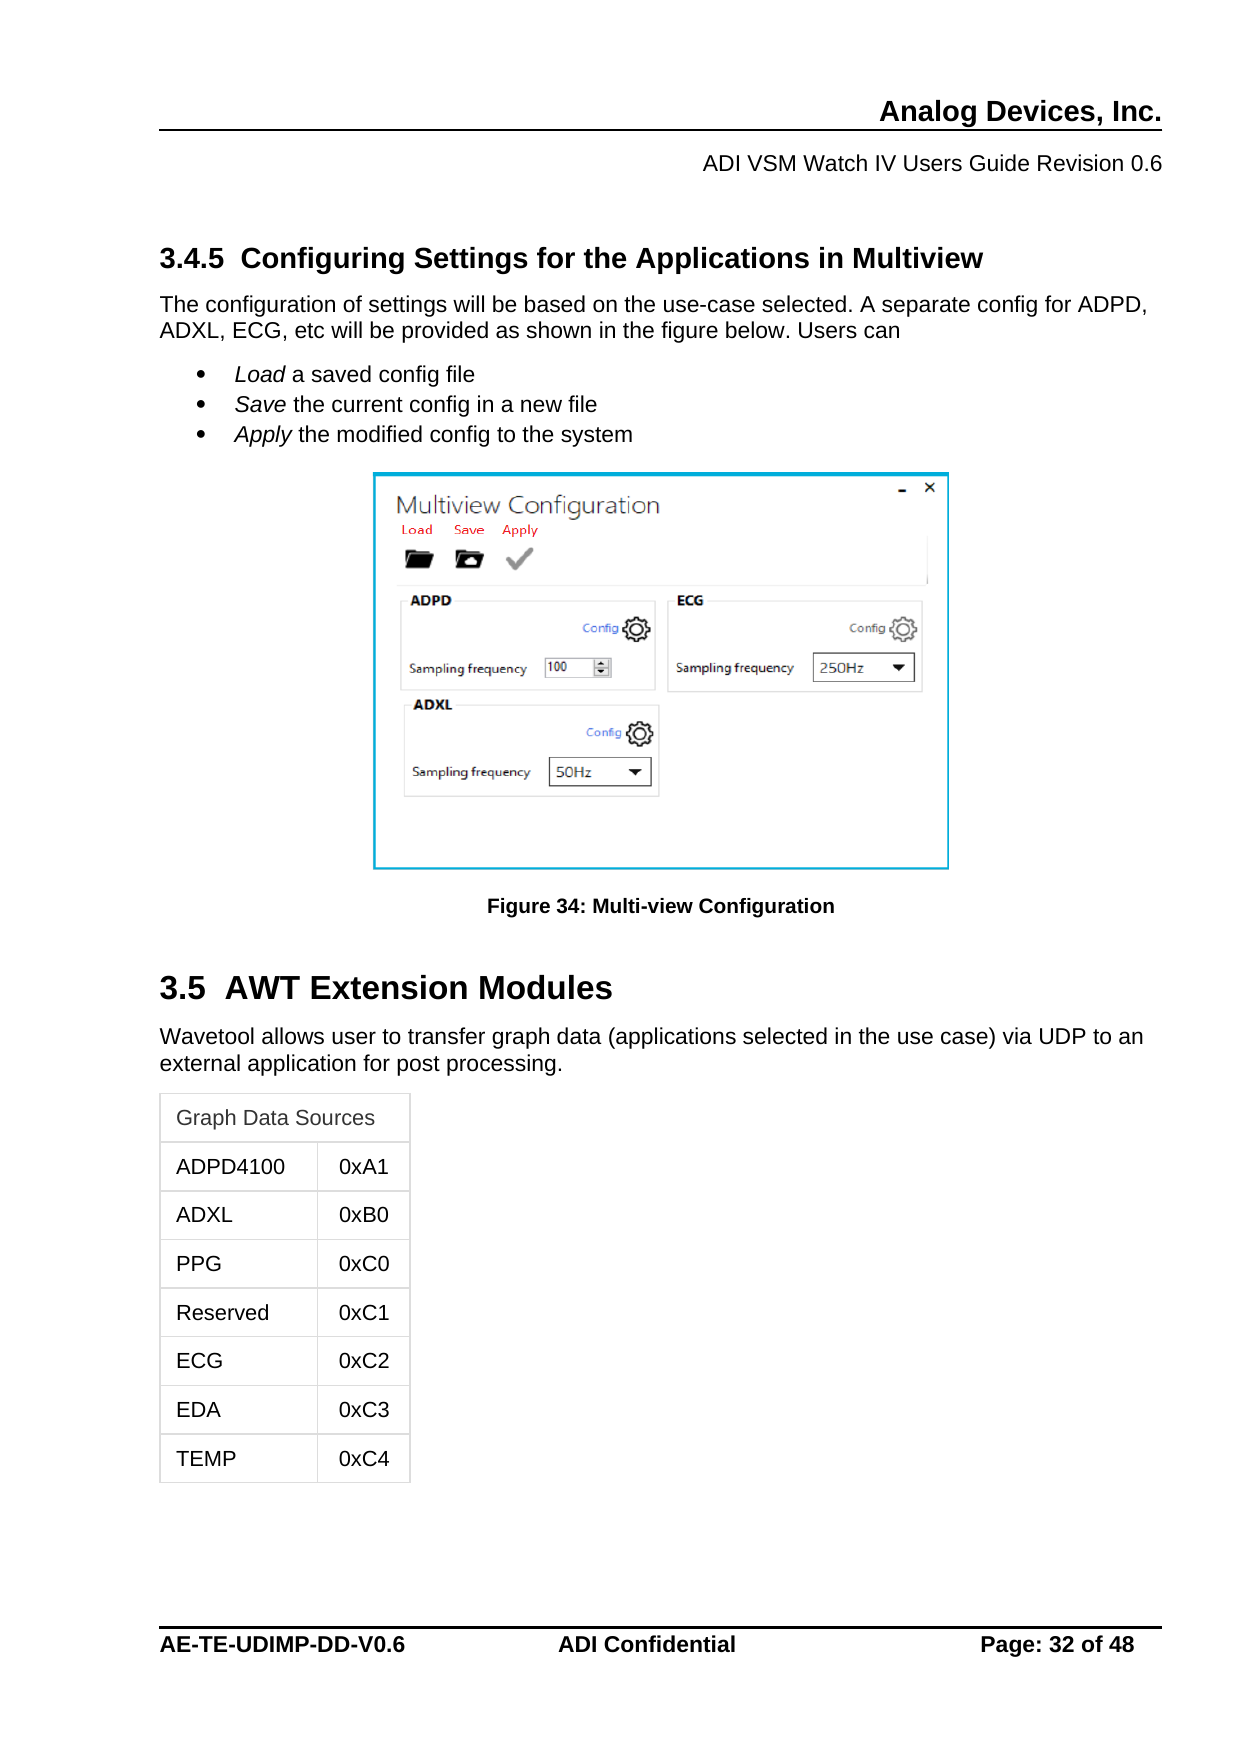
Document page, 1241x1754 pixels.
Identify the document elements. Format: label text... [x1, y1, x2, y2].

text The configuration of settings will be based on the use-case selected. A separate config for ADPD, ADXL, ECG, etc will be provided as shown in the figure below. Users can [159, 291, 1162, 344]
table_cell ADXL [161, 1192, 317, 1238]
list Save the current config in a new file [197, 391, 1162, 417]
subtitle Configuring Settings for the Applications in Multiview [159, 241, 1162, 274]
table_cell 0xC0 [318, 1240, 409, 1287]
picture [376, 477, 947, 867]
table_cell ECG [161, 1337, 317, 1384]
table_cell Reserved [161, 1289, 317, 1336]
table_cell 0xC1 [318, 1289, 409, 1336]
list Load a saved config file [197, 361, 1162, 387]
table_cell EDA [161, 1386, 317, 1433]
table_cell 0xA1 [318, 1143, 409, 1190]
table_cell TEMP [161, 1435, 317, 1482]
table_header Graph Data Sources [161, 1094, 409, 1141]
table_cell 0xB0 [318, 1192, 409, 1238]
text Figure 34: Multi-view Configuration [159, 894, 1162, 918]
table_cell PPG [161, 1240, 317, 1287]
table_cell ADPD4100 [161, 1143, 317, 1190]
table_cell 0xC4 [318, 1435, 409, 1482]
table_cell 0xC3 [318, 1386, 409, 1433]
list Apply the modified config to the system [197, 421, 1162, 447]
subtitle AWT Extension Modules [159, 968, 1162, 1007]
table_cell 0xC2 [318, 1337, 409, 1384]
text Wavetool allows user to transfer graph data (applications selected in the use case) via UDP to an external application for post processing. [159, 1023, 1162, 1076]
